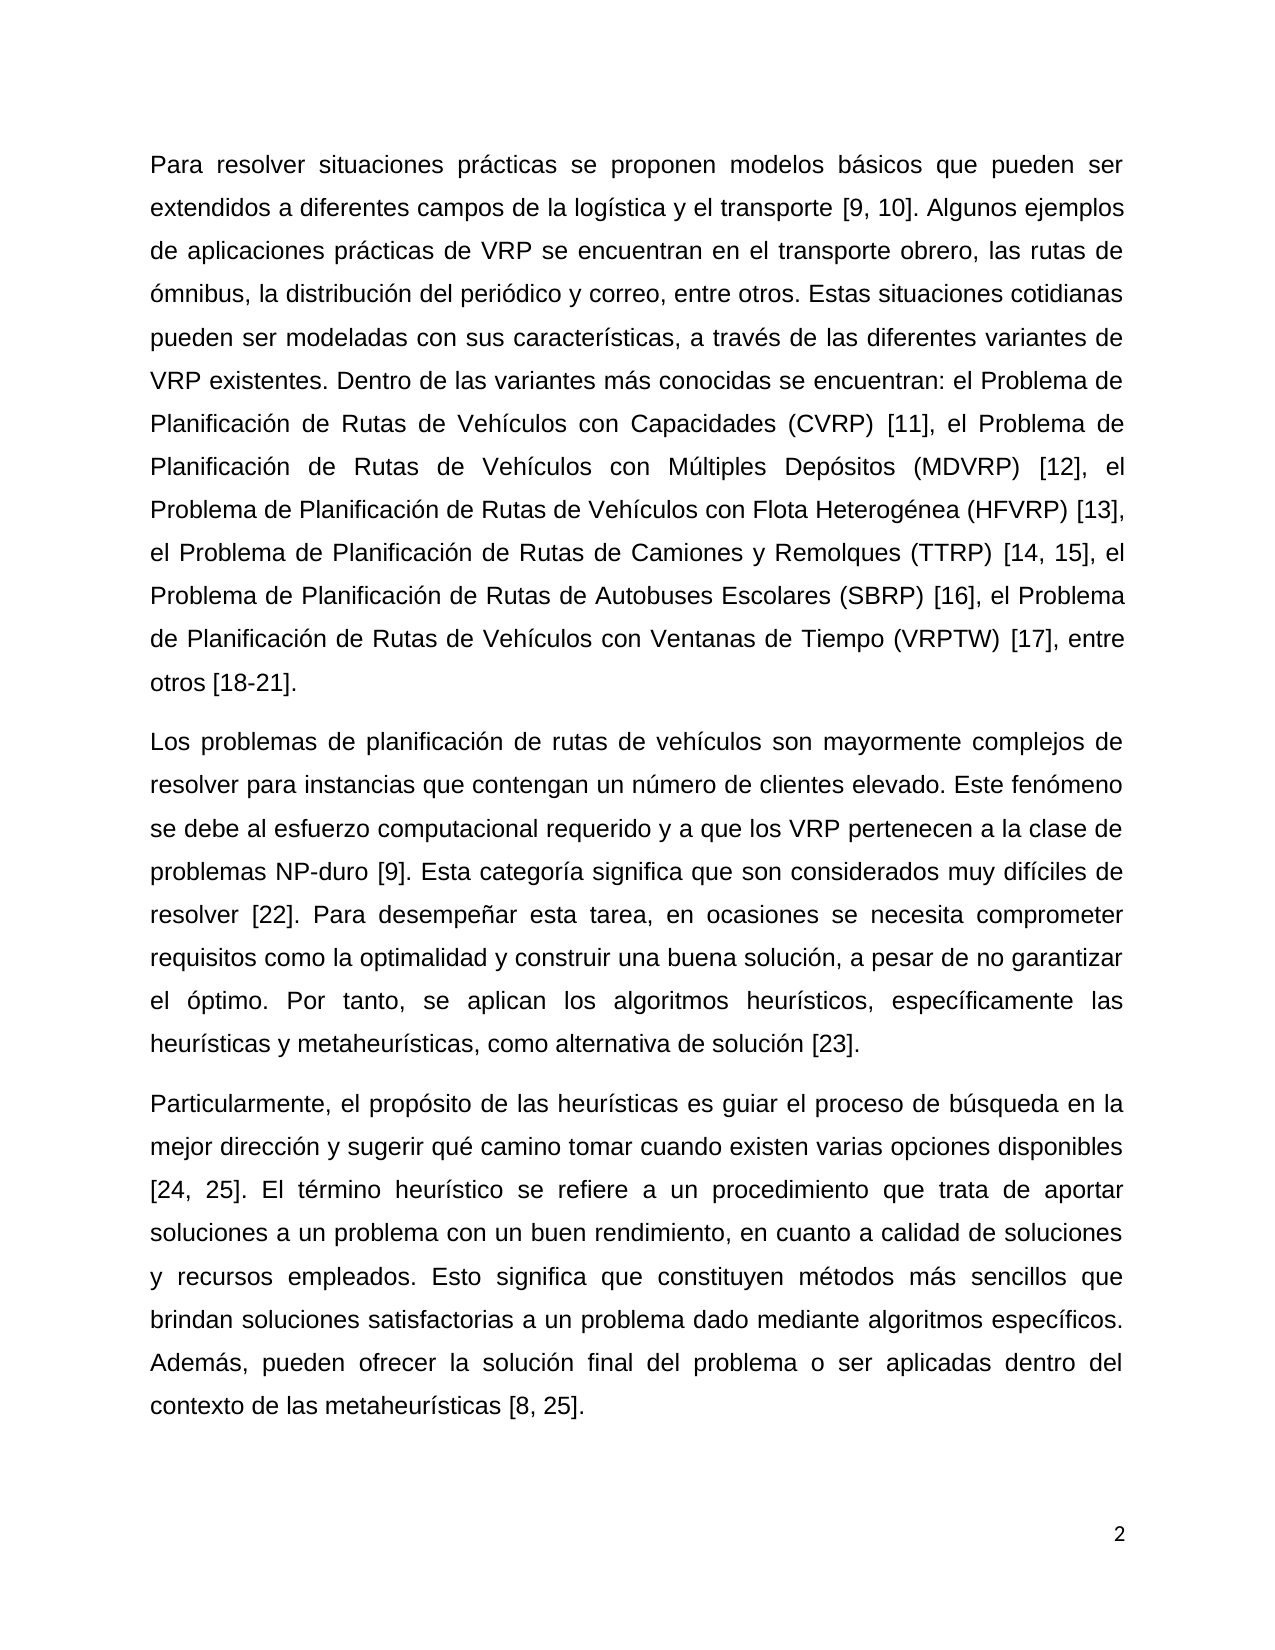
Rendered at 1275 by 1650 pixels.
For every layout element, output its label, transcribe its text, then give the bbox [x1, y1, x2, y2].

text Los problemas de planificación de rutas de vehículos son mayormente complejos de resolver para instancias que contengan un número de clientes elevado. Este fenómeno se debe al esfuerzo computacional requerido y a que los VRP pertenecen a la clase de problemas NP-duro [9]. Esta categoría significa que son considerados muy difíciles de resolver [22]. Para desempeñar esta tarea, en ocasiones se necesita comprometer requisitos como la optimalidad y construir una buena solución, a pesar de no garantizar el óptimo. Por tanto, se aplican los algoritmos heurísticos, específicamente las heurísticas y metaheurísticas, como alternativa de solución [23]. [150, 727, 1125, 1058]
text Para resolver situaciones prácticas se proponen modelos básicos que pueden ser extendidos a diferentes campos de la logística y el transporte [9, 10]. Algunos ejemplos de aplicaciones prácticas de VRP se encuentran en el transporte obrero, las rutas de ómnibus, la distribución del periódico y correo, entre otros. Estas situaciones cotidianas pueden ser modeladas con sus características, a través de las diferentes variantes de VRP existentes. Dentro de las variantes más conocidas se encuentran: el Problema de Planificación de Rutas de Vehículos con Capacidades (CVRP) [11], el Problema de Planificación de Rutas de Vehículos con Múltiples Depósitos (MDVRP) [12], el Problema de Planificación de Rutas de Vehículos con Flota Heterogénea (HFVRP) [13], el Problema de Planificación de Rutas de Camiones y Remolques (TTRP) [14, 15], el Problema de Planificación de Rutas de Autobuses Escolares (SBRP) [16], el Problema de Planificación de Rutas de Vehículos con Ventanas de Tiempo (VRPTW) [17], entre otros [18-21]. [150, 150, 1125, 696]
text Particularmente, el propósito de las heurísticas es guiar el proceso de búsqueda en la mejor dirección y sugerir qué camino tomar cuando existen varias opciones disponibles [24, 25]. El término heurístico se refiere a un procedimiento que trata de aportar soluciones a un problema con un buen rendimiento, en cuanto a calidad de soluciones y recursos empleados. Esto significa que constituyen métodos más sencillos que brindan soluciones satisfactorias a un problema dado mediante algoritmos específicos. Además, pueden ofrecer la solución final del problema o ser aplicadas dentro del contexto de las metaheurísticas [8, 25]. [150, 1089, 1125, 1419]
